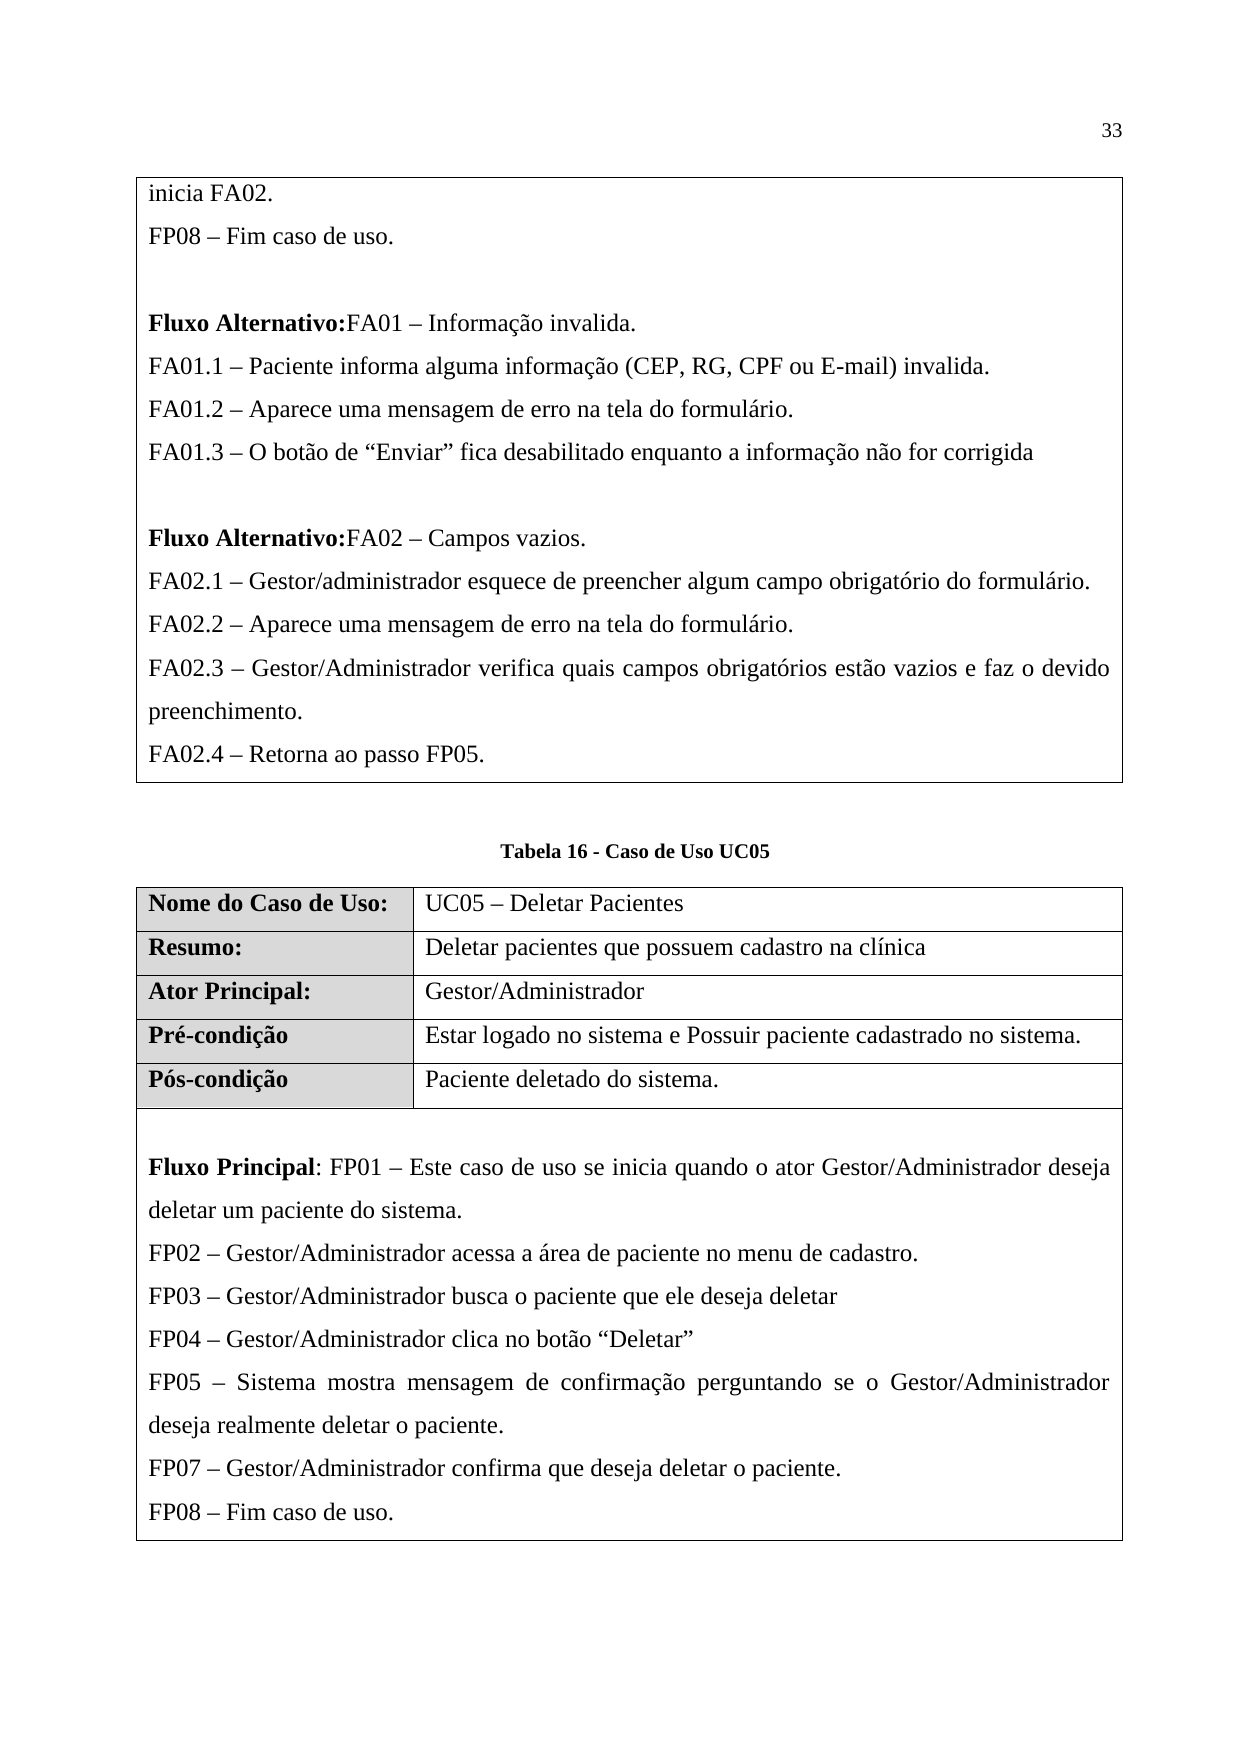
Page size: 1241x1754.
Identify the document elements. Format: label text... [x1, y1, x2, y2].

table_header UC05 – Deletar Pacientes [414, 888, 1122, 931]
table_cell Pré-condição [137, 1020, 413, 1063]
table_cell Deletar pacientes que possuem cadastro na clínica [414, 932, 1122, 975]
table_header Nome do Caso de Uso: [137, 888, 413, 931]
table_cell Pós-condição [137, 1064, 413, 1107]
table_cell Resumo: [137, 932, 413, 975]
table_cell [137, 178, 1122, 782]
table_cell Ator Principal: [137, 976, 413, 1019]
table_cell Gestor/Administrador [414, 976, 1122, 1019]
table_cell Fluxo Principal: FP01 – Este caso de uso se inicia quando o ator Gestor/Administrador deseja deletar um paciente do sistema. FP02 – Gestor/Administrador acessa a área de paciente no menu de cadastro. FP03 – Gestor/Administrador busca o paciente que ele deseja deletar FP04 – Gestor/Administrador clica no botão “Deletar” FP05 – Sistema mostra mensagem de confirmação perguntando se o Gestor/Administrador deseja realmente deletar o paciente. FP07 – Gestor/Administrador confirma que deseja deletar o paciente. FP08 – Fim caso de uso. [137, 1109, 1122, 1539]
table_cell Paciente deletado do sistema. [414, 1064, 1122, 1107]
table_cell Estar logado no sistema e Possuir paciente cadastrado no sistema. [414, 1020, 1122, 1063]
